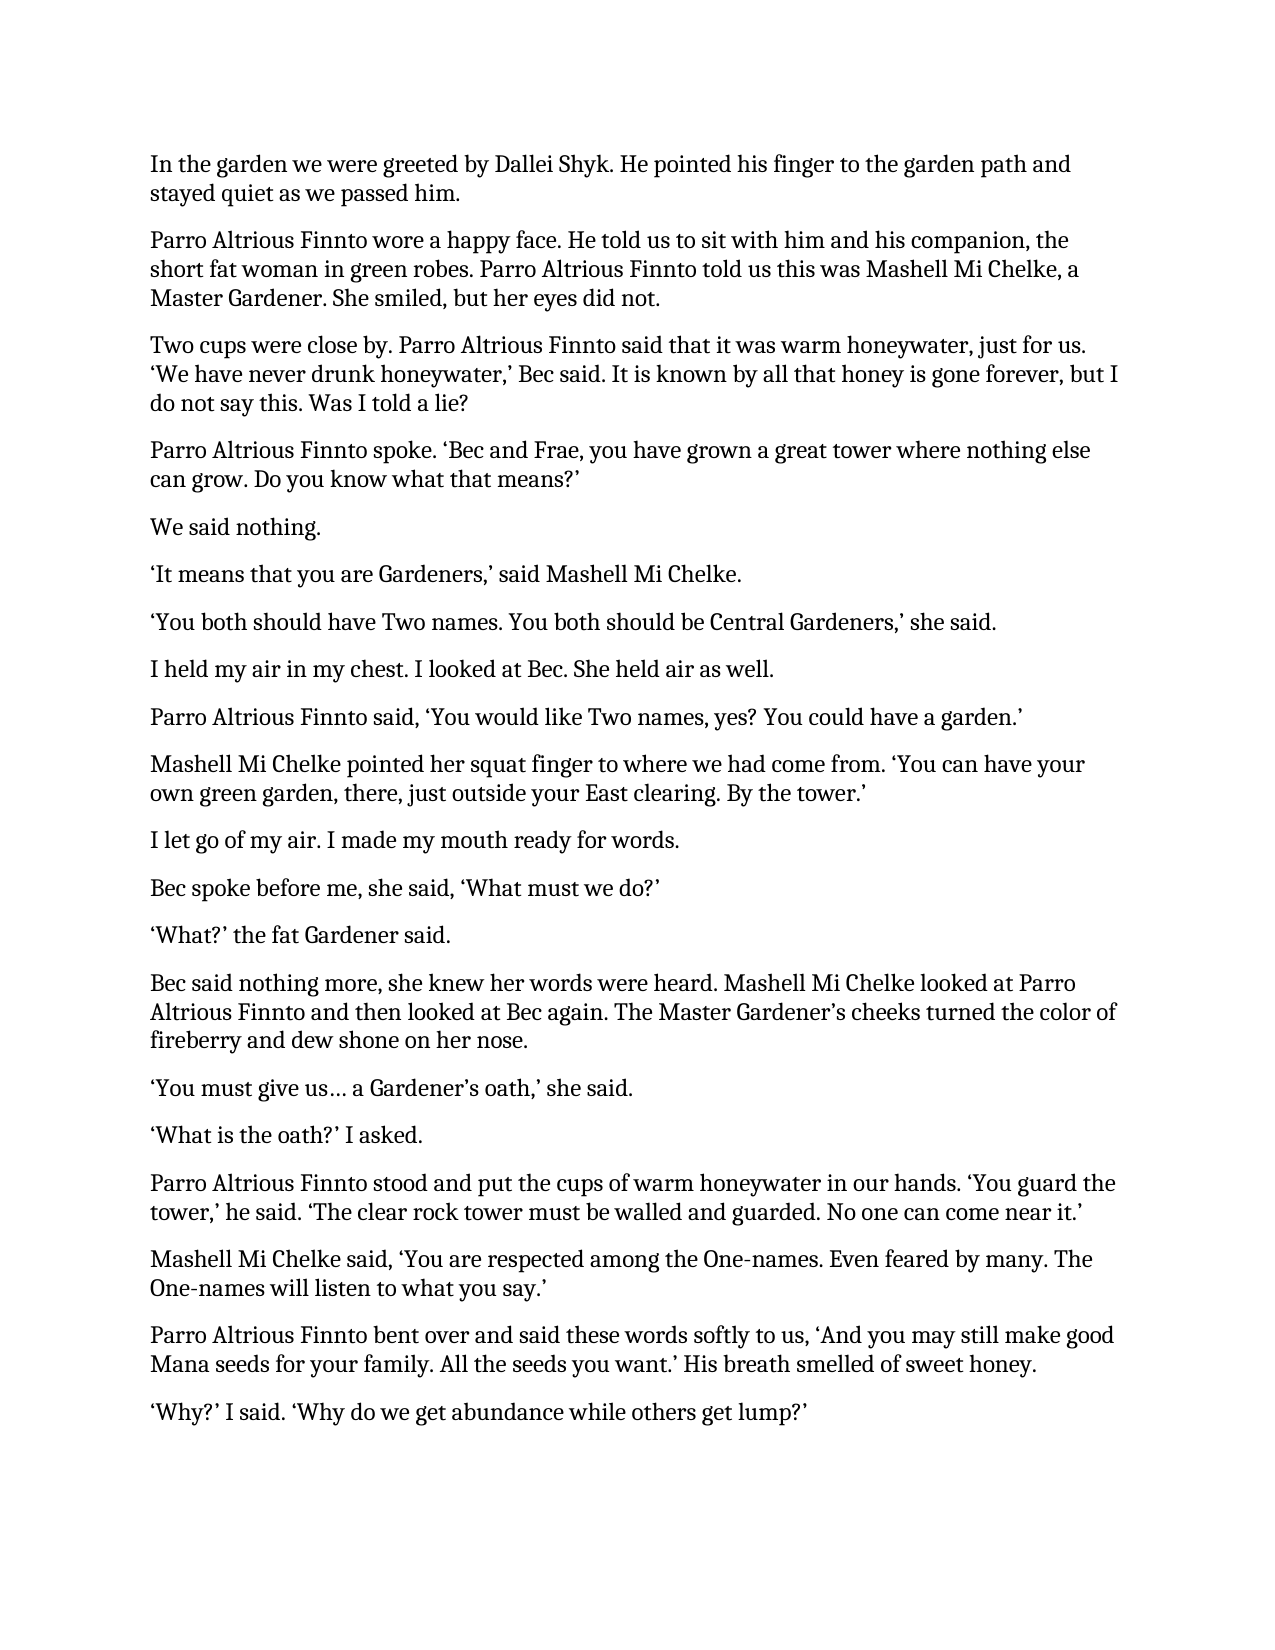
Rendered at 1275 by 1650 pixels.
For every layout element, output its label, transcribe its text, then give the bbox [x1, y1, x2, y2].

text In the garden we were greeted by Dallei Shyk. He pointed his finger to the garden path and stayed quiet as we passed him. [150, 150, 1125, 207]
text Bec spoke before me, she said, ‘What must we do?’ [150, 874, 1125, 902]
text Two cups were close by. Parro Altrious Finnto said that it was warm honeywater, just for us. ‘We have never drunk honeywater,’ Bec said. It is known by all that honey is gone forever, but I do not say this. Was I told a lie? [150, 331, 1125, 417]
text I held my air in my chest. I looked at Bec. She held air as well. [150, 655, 1125, 684]
text We said nothing. [150, 512, 1125, 541]
text ‘You must give us… a Gardener’s oath,’ she said. [150, 1074, 1125, 1102]
text ‘Why?’ I said. ‘Why do we get abundance while others get lump?’ [150, 1397, 1125, 1426]
text Parro Altrious Finnto bent over and said these words softly to us, ‘And you may still make good Mana seeds for your family. All the seeds you want.’ His breath smelled of sweet honey. [150, 1321, 1125, 1379]
text ‘You both should have Two names. You both should be Central Gardeners,’ she said. [150, 607, 1125, 636]
text Mashell Mi Chelke said, ‘You are respected among the One-names. Even feared by many. The One-names will listen to what you say.’ [150, 1245, 1125, 1302]
text Parro Altrious Finnto said, ‘You would like Two names, yes? You could have a garden.’ [150, 702, 1125, 731]
text I let go of my air. I made my mouth ready for words. [150, 826, 1125, 855]
text Parro Altrious Finnto stood and put the cups of warm honeywater in our hands. ‘You guard the tower,’ he said. ‘The clear rock tower must be walled and guarded. No one can come near it.’ [150, 1169, 1125, 1226]
text Parro Altrious Finnto wore a happy face. He told us to sit with him and his companion, the short fat woman in green robes. Parro Altrious Finnto told us this was Mashell Mi Chelke, a Master Gardener. She smiled, but her eyes did not. [150, 226, 1125, 312]
text ‘It means that you are Gardeners,’ said Mashell Mi Chelke. [150, 560, 1125, 589]
text Parro Altrious Finnto spoke. ‘Bec and Frae, you have grown a great tower where nothing else can grow. Do you know what that means?’ [150, 436, 1125, 494]
text Bec said nothing more, she knew her words were heard. Mashell Mi Chelke looked at Parro Altrious Finnto and then looked at Bec again. The Master Gardener’s cheeks turned the color of fireberry and dew shone on her nose. [150, 969, 1125, 1055]
text ‘What is the oath?’ I asked. [150, 1121, 1125, 1150]
text Mashell Mi Chelke pointed her squat finger to where we had come from. ‘You can have your own green garden, there, just outside your East clearing. By the tower.’ [150, 750, 1125, 807]
text ‘What?’ the fat Gardener said. [150, 921, 1125, 950]
